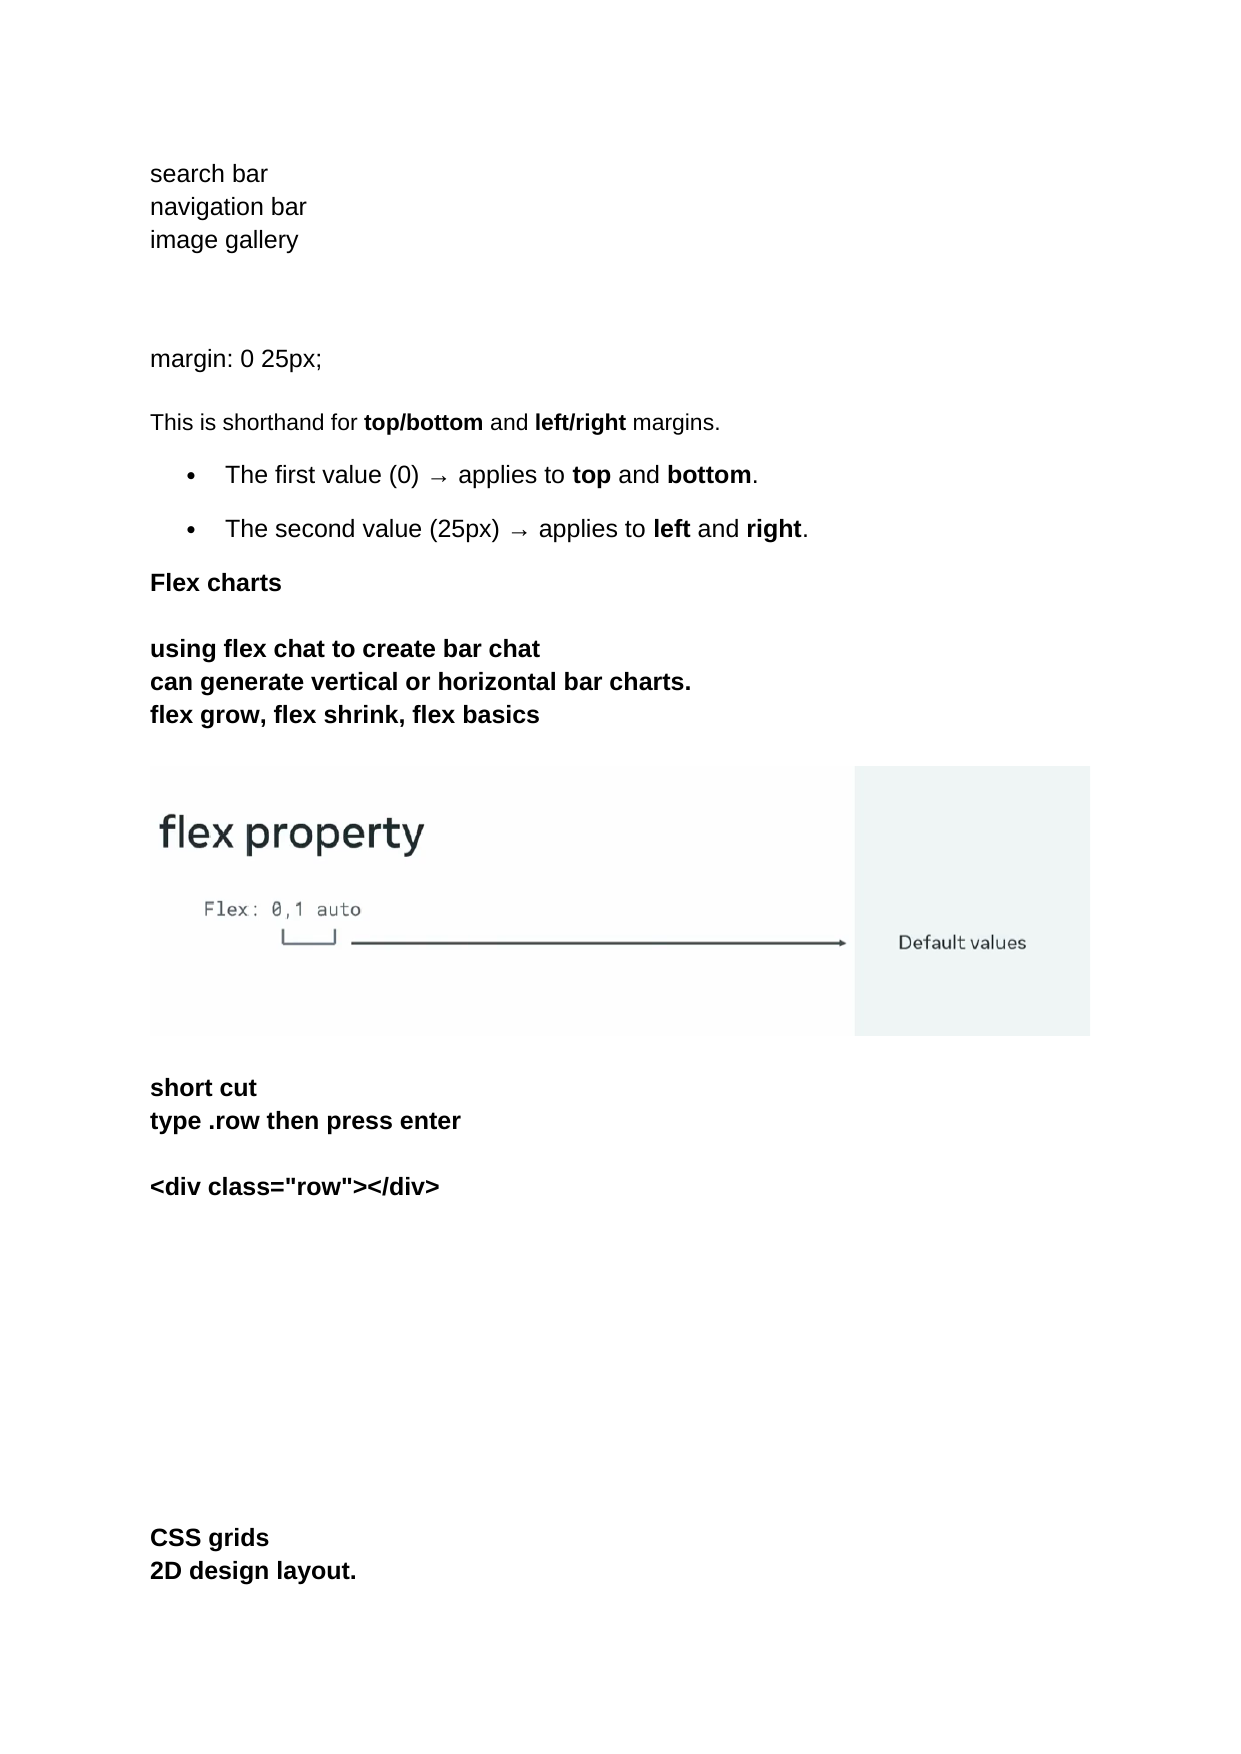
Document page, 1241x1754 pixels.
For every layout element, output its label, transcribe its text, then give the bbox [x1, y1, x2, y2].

text Flex charts using flex chat to create bar chat can generate vertical or horizontal bar charts. flex grow, flex shrink, flex basics short cut type .row then press enter <div class="row"></div> [150, 1036, 1090, 1201]
picture [150, 766, 1091, 1036]
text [150, 158, 1090, 318]
text margin: 0 25px; This is shorthand for top/bottom and left/right margins. [150, 343, 1090, 436]
list The first value (0) → applies to top and bottom. [187, 460, 1090, 489]
list The second value (25px) → applies to left and right. [187, 514, 1090, 543]
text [150, 1226, 1090, 1584]
text Flex charts using flex chat to create bar chat can generate vertical or horizontal bar charts. flex grow, flex shrink, flex basics short cut type .row then press enter <div class="row"></div> [150, 568, 1090, 766]
